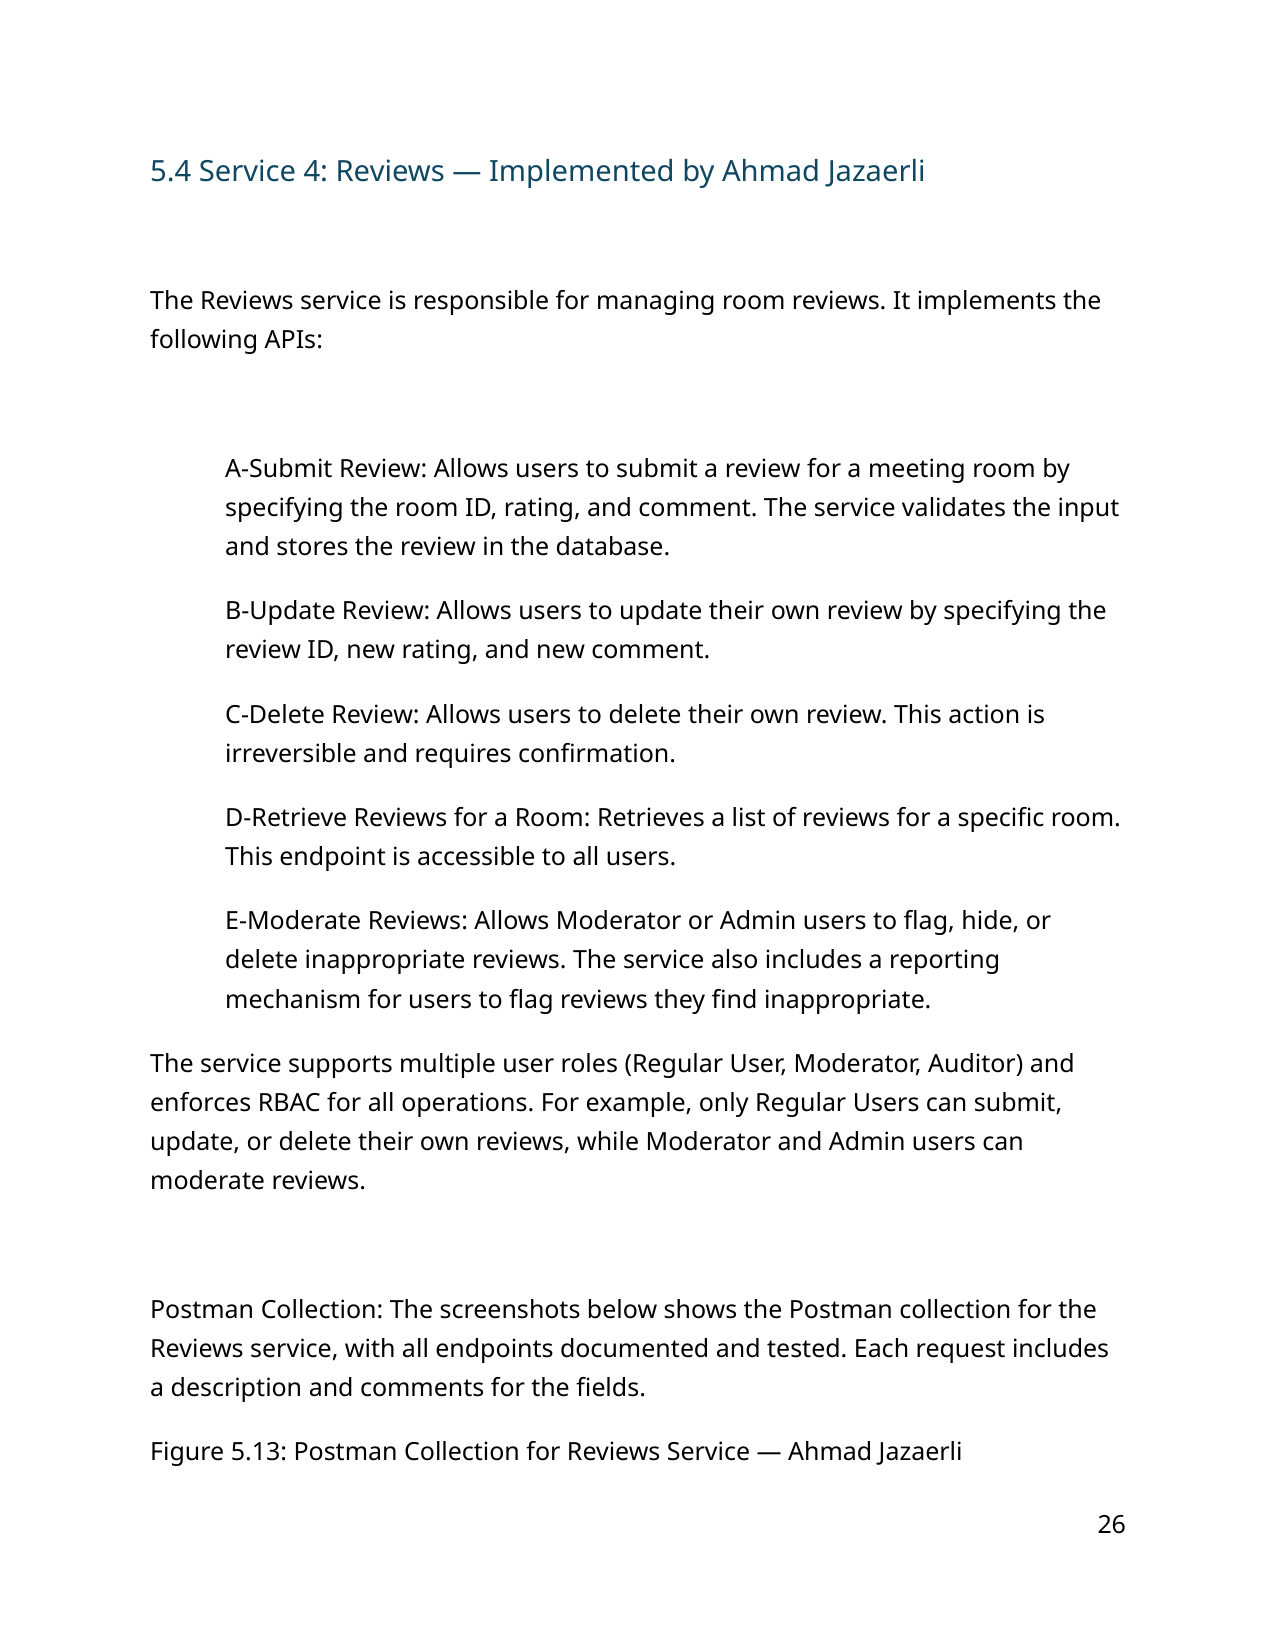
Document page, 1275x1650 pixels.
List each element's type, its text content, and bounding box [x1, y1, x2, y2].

text The Reviews service is responsible for managing room reviews. It implements the following APIs: [150, 283, 1125, 356]
text E-Moderate Reviews: Allows Moderator or Admin users to flag, hide, or delete inappropriate reviews. The service also includes a reporting mechanism for users to flag reviews they find inappropriate. [225, 903, 1125, 1015]
text C-Delete Review: Allows users to delete their own review. This action is irreversible and requires confirmation. [225, 696, 1125, 769]
text D-Retrieve Reviews for a Room: Retrieves a list of reviews for a specific room. This endpoint is accessible to all users. [225, 799, 1125, 873]
text A-Submit Review: Allows users to submit a review for a meeting room by specifying the room ID, rating, and comment. The service validates the input and stores the review in the database. [225, 450, 1125, 563]
text Figure 5.13: Postman Collection for Reviews Service — Ahmad Jazaerli [150, 1434, 1125, 1468]
text Postman Collection: The screenshots below shows the Postman collection for the Reviews service, with all endpoints documented and tested. Each request includes a description and comments for the fields. [150, 1291, 1125, 1404]
subtitle 5.4 Service 4: Reviews — Implemented by Ahmad Jazaerli [150, 150, 1125, 190]
text B-Update Review: Allows users to update their own review by specifying the review ID, new rating, and new comment. [225, 593, 1125, 666]
text The service supports multiple user roles (Regular User, Moderator, Auditor) and enforces RBAC for all operations. For example, only Regular Users can submit, update, or delete their own reviews, while Moderator and Admin users can moderate reviews. [150, 1045, 1125, 1197]
